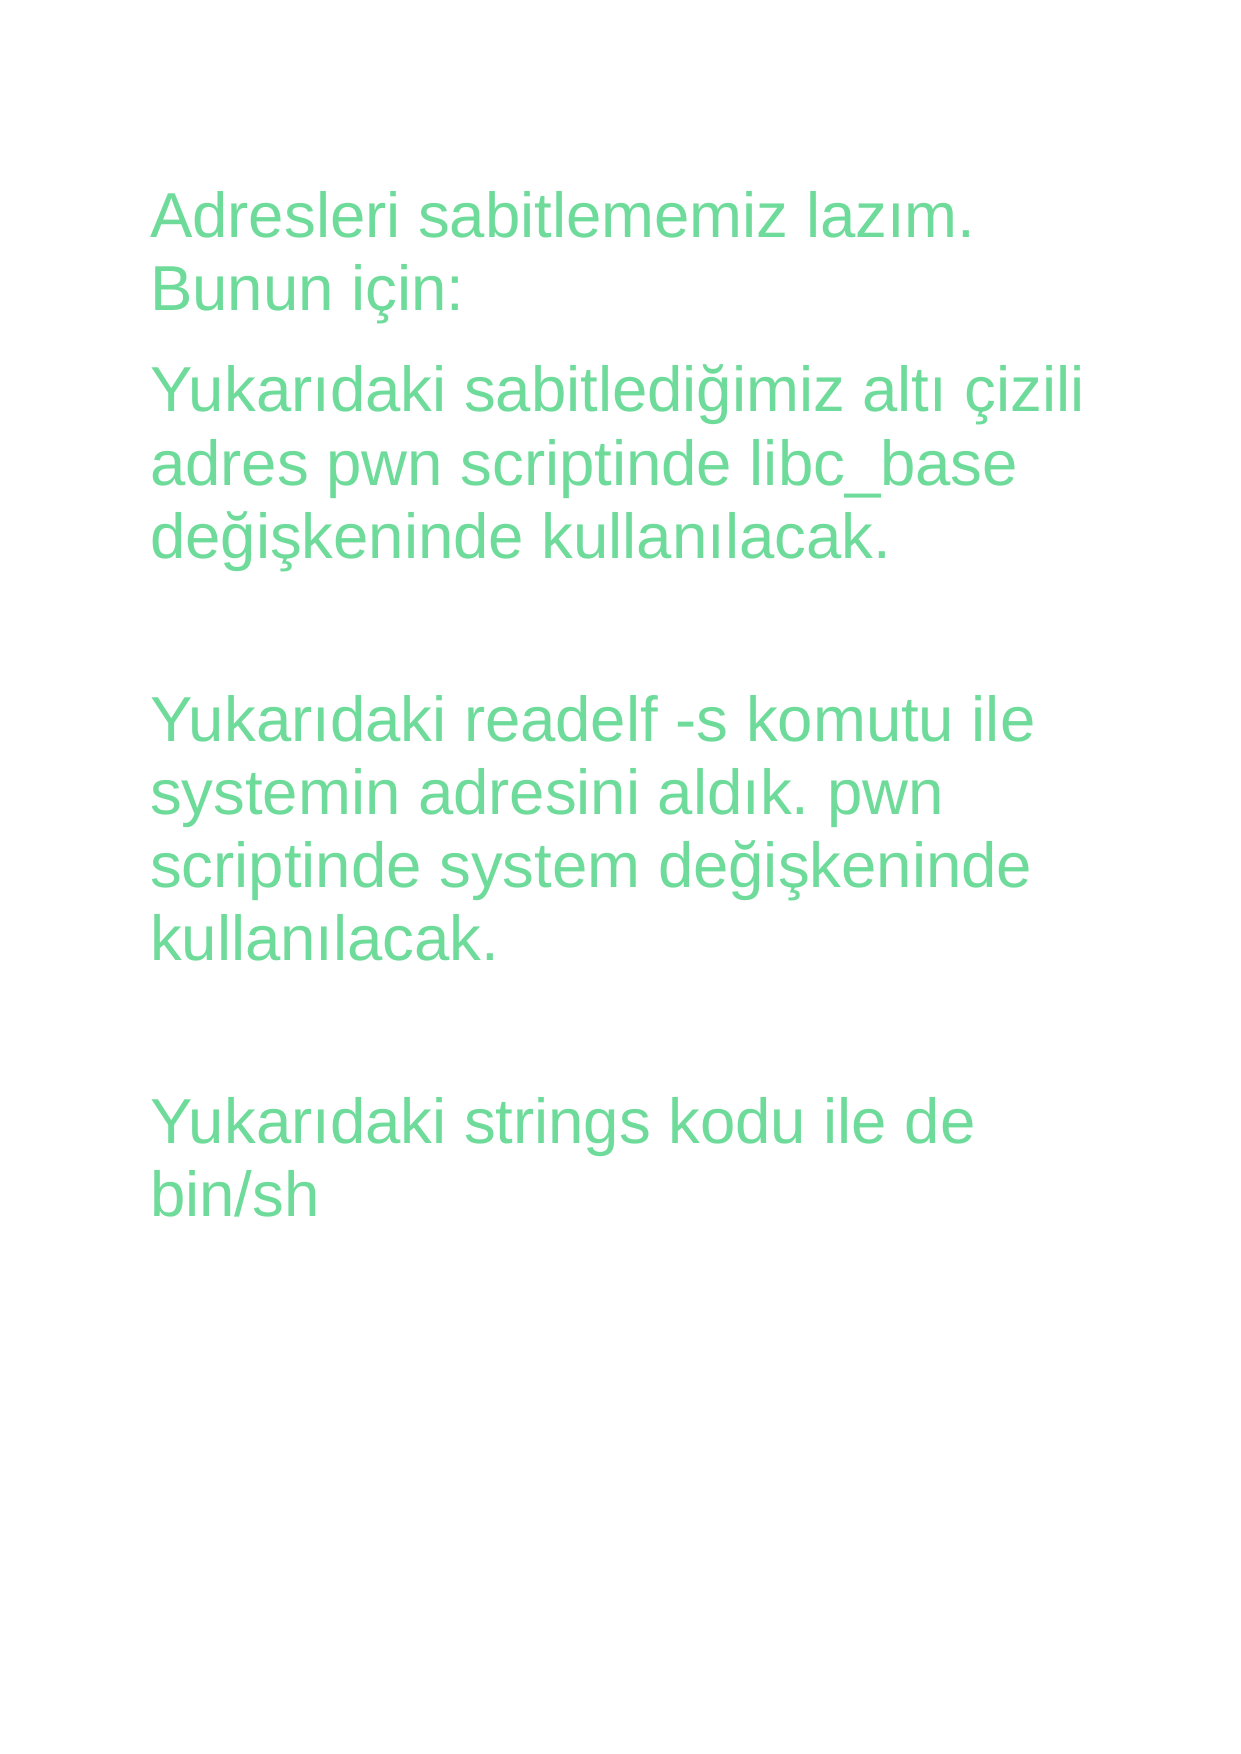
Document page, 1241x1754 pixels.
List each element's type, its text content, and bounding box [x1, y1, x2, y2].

text Yukarıdaki readelf -s komutu ile systemin adresini aldık. pwn scriptinde system değişkeninde kullanılacak. [150, 700, 1090, 992]
text Yukarıdaki strings kodu ile de bin/sh [150, 1108, 1090, 1254]
text Adresleri sabitlememiz lazım. Bunun için: [150, 184, 1090, 330]
text Yukarıdaki sabitlediğimiz altı çizili adres pwn scriptinde libc_base değişkeninde kullanılacak. [150, 364, 1090, 584]
